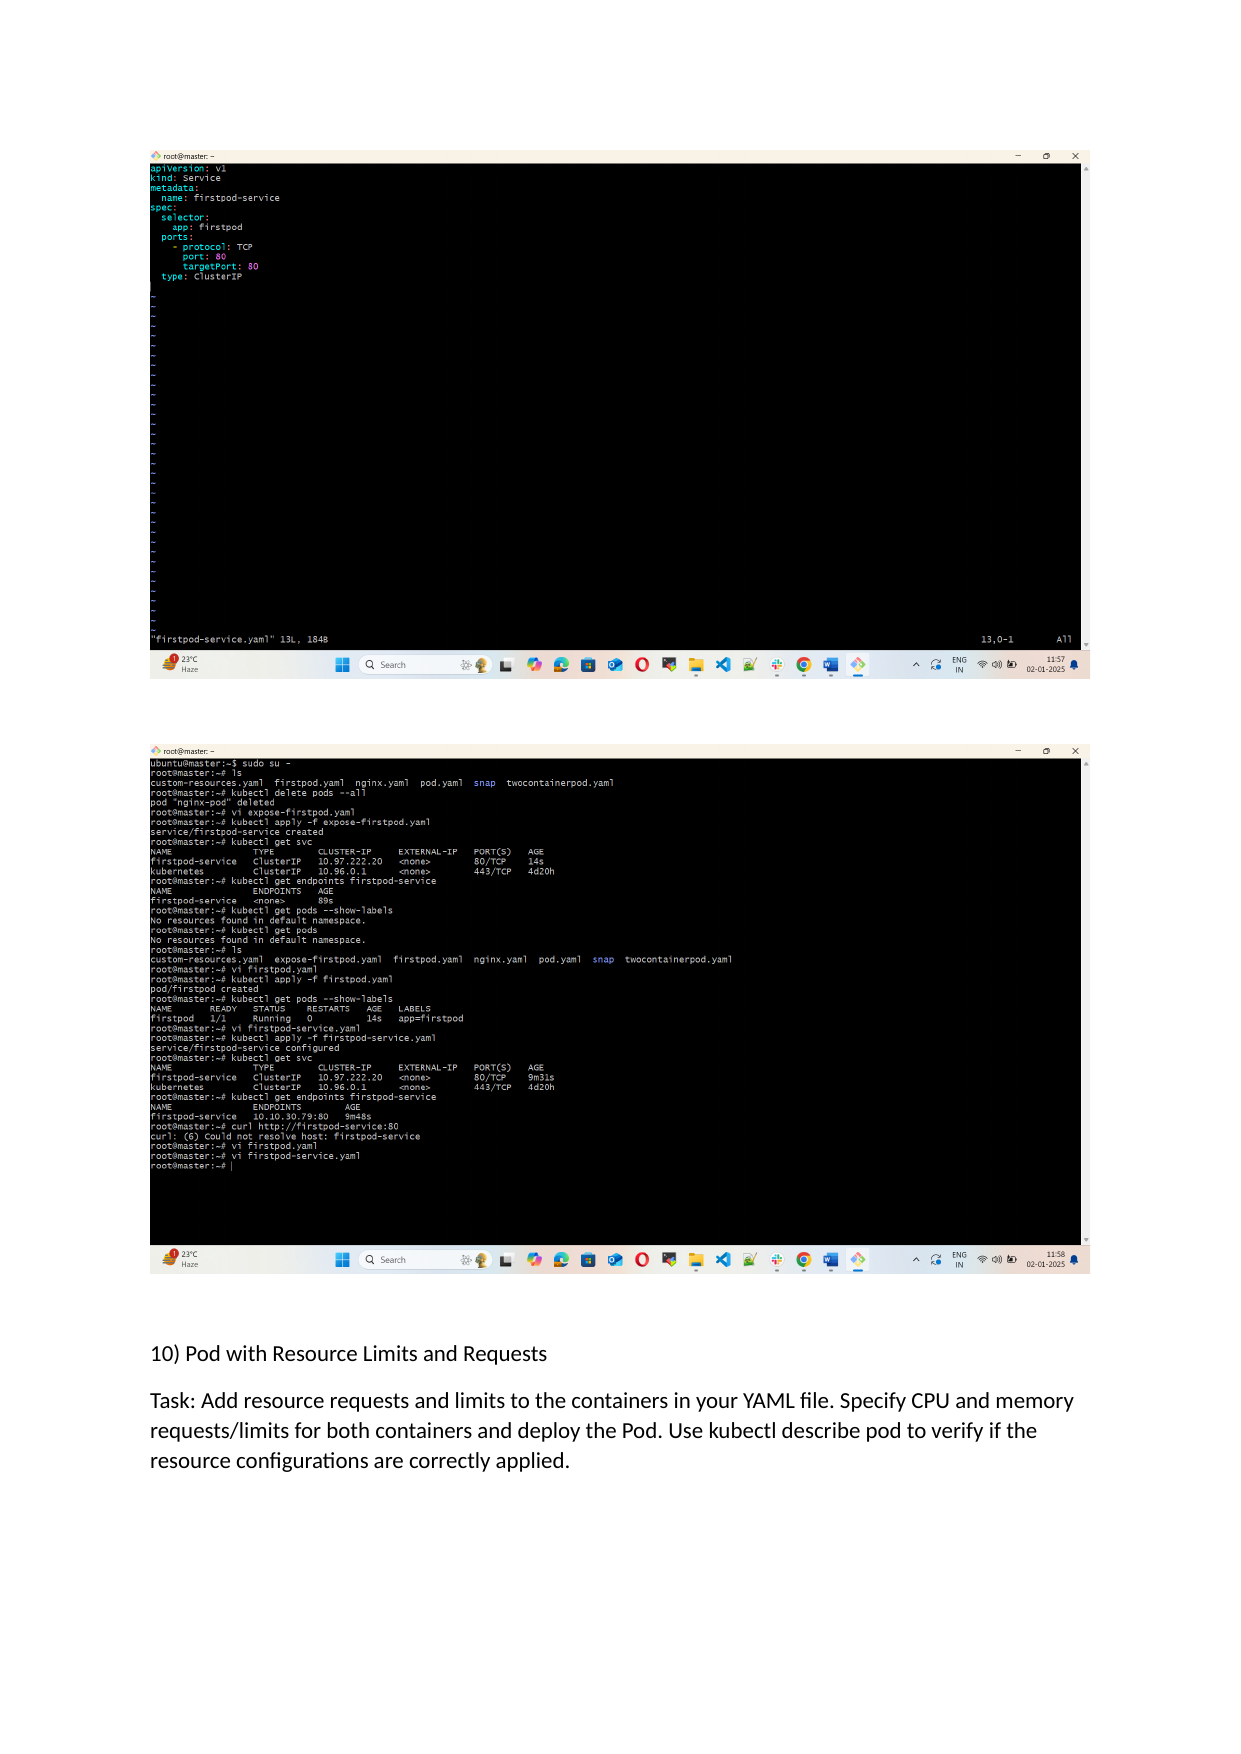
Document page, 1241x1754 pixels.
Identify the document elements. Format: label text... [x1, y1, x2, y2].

text 10) Pod with Resource Limits and Requests [150, 1339, 1090, 1367]
text Task: Add resource requests and limits to the containers in your YAML file. Specify CPU and memory requests/limits for both containers and deploy the Pod. Use kubectl describe pod to verify if the resource configurations are correctly applied. [150, 1386, 1090, 1474]
picture [150, 150, 1091, 679]
picture [150, 744, 1091, 1274]
